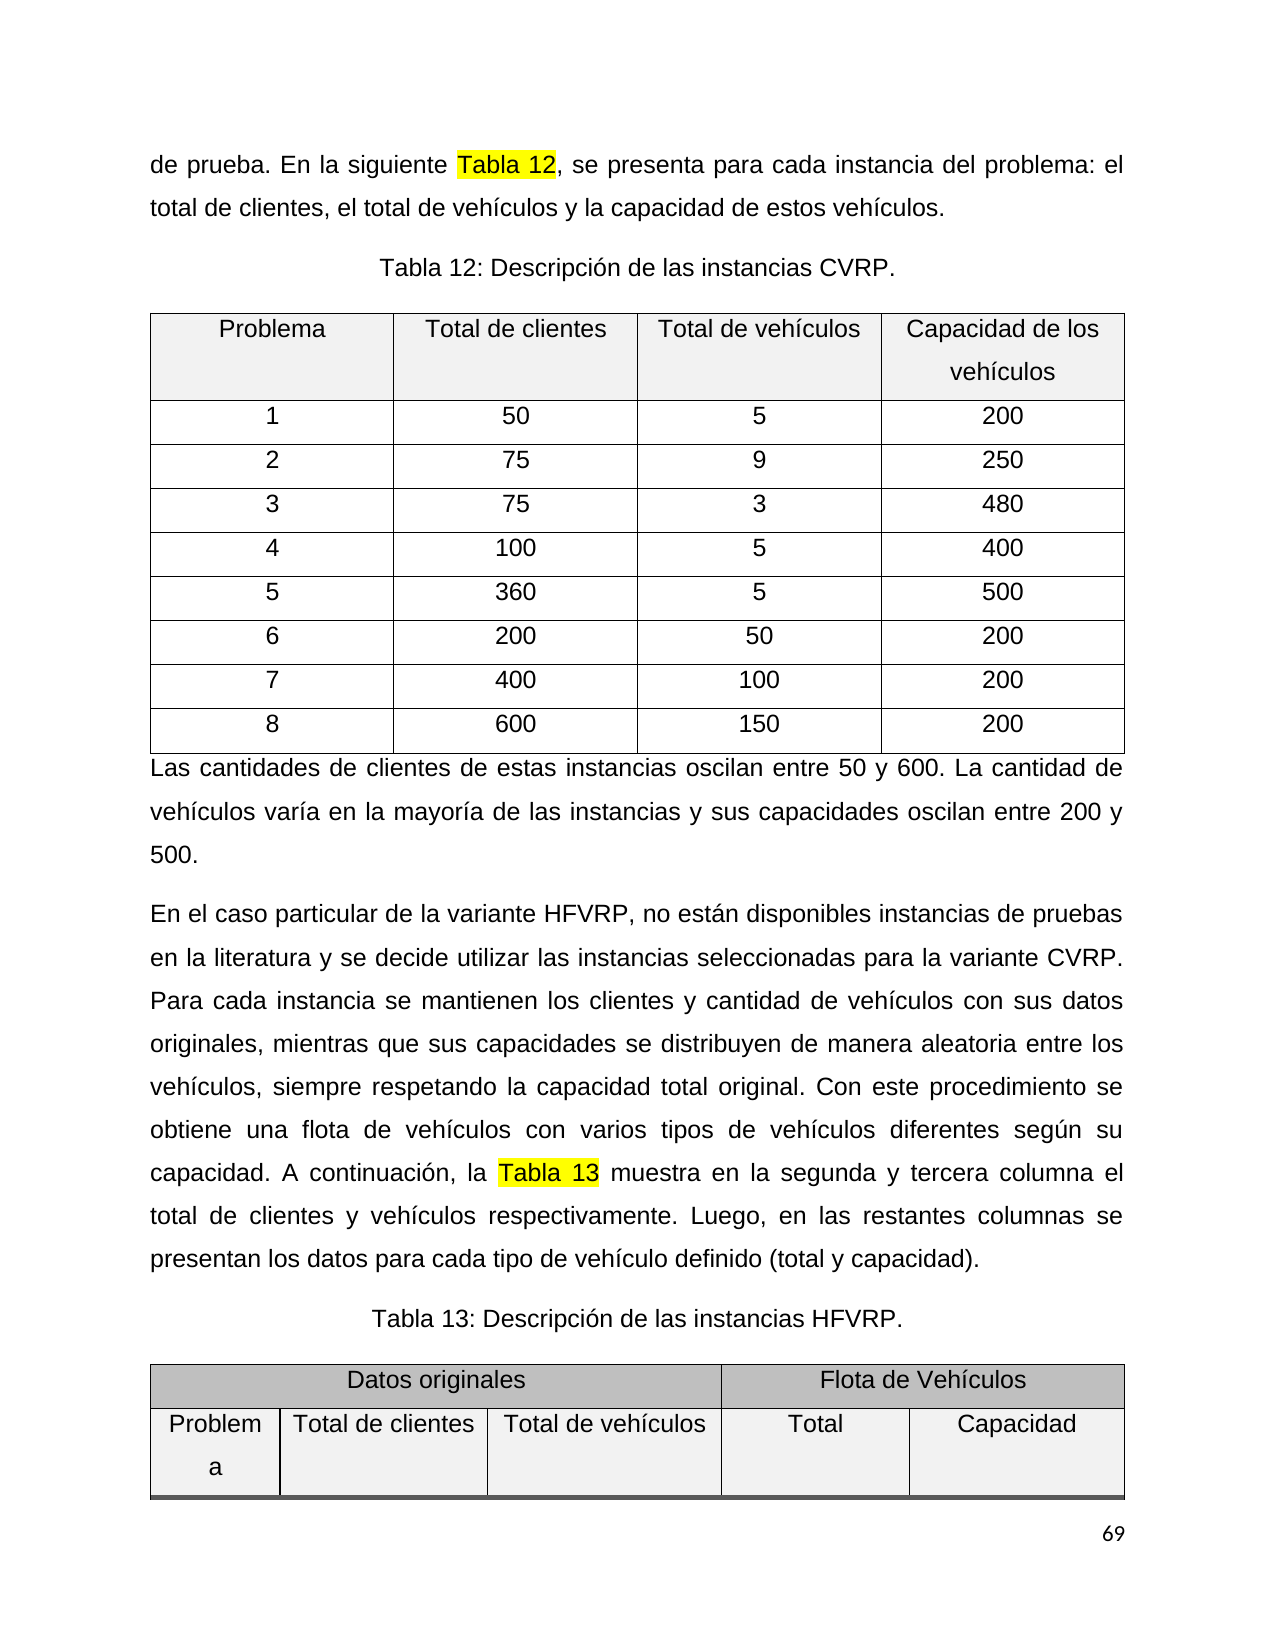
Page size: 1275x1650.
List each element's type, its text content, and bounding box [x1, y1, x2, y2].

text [150, 150, 1125, 222]
table_cell 4 [151, 533, 393, 576]
table_cell 200 [394, 621, 637, 664]
table_cell 1 [151, 401, 393, 444]
table_header Capacidad de los vehículos [882, 314, 1124, 400]
table_cell 5 [638, 401, 881, 444]
text En el caso particular de la variante HFVRP, no están disponibles instancias de pruebas en la literatura y se decide utilizar las instancias seleccionadas para la variante CVRP. Para cada instancia se mantienen los clientes y cantidad de vehículos con sus datos originales, mientras que sus capacidades se distribuyen de manera aleatoria entre los vehículos, siempre respetando la capacidad total original. Con este procedimiento se obtiene una flota de vehículos con varios tipos de vehículos diferentes según su capacidad. A continuación, la Tabla 13 muestra en la segunda y tercera columna el total de clientes y vehículos respectivamente. Luego, en las restantes columnas se presentan los datos para cada tipo de vehículo definido (total y capacidad). [150, 899, 1125, 1273]
table_cell Problema [151, 1409, 279, 1495]
text Tabla 13: Descripción de las instancias HFVRP. [150, 1304, 1125, 1333]
table_cell Capacidad [910, 1409, 1124, 1495]
table_cell 200 [882, 401, 1124, 444]
table_cell 2 [151, 445, 393, 488]
table_cell 400 [882, 533, 1124, 576]
table_header Datos originales [151, 1365, 721, 1408]
table_cell 250 [882, 445, 1124, 488]
table_cell 7 [151, 665, 393, 708]
table_header Total de clientes [394, 314, 637, 400]
table_cell Total de clientes [281, 1409, 487, 1495]
table_cell 3 [638, 489, 881, 532]
table_cell 8 [151, 709, 393, 752]
table_cell 100 [638, 665, 881, 708]
table_cell 200 [882, 709, 1124, 752]
text Las cantidades de clientes de estas instancias oscilan entre 50 y 600. La cantidad de vehículos varía en la mayoría de las instancias y sus capacidades oscilan entre 200 y 500. [150, 754, 1125, 868]
table_cell 100 [394, 533, 637, 576]
table_cell 200 [882, 621, 1124, 664]
table_cell 9 [638, 445, 881, 488]
table_cell 3 [151, 489, 393, 532]
table_header Problema [151, 314, 393, 400]
table_cell 600 [394, 709, 637, 752]
table_cell 200 [882, 665, 1124, 708]
table_cell Total [722, 1409, 909, 1495]
table_cell 50 [638, 621, 881, 664]
table_cell 50 [394, 401, 637, 444]
table_cell 360 [394, 577, 637, 620]
table_cell 75 [394, 445, 637, 488]
table_header Flota de Vehículos [722, 1365, 1124, 1408]
table_cell 75 [394, 489, 637, 532]
table_cell 5 [638, 577, 881, 620]
table_cell Total de vehículos [488, 1409, 721, 1495]
text Tabla 12: Descripción de las instancias CVRP. [150, 253, 1125, 282]
table_cell 5 [638, 533, 881, 576]
table_cell 400 [394, 665, 637, 708]
table_cell 480 [882, 489, 1124, 532]
table_cell 5 [151, 577, 393, 620]
table_cell 6 [151, 621, 393, 664]
table_header Total de vehículos [638, 314, 881, 400]
table_cell 500 [882, 577, 1124, 620]
table_cell 150 [638, 709, 881, 752]
